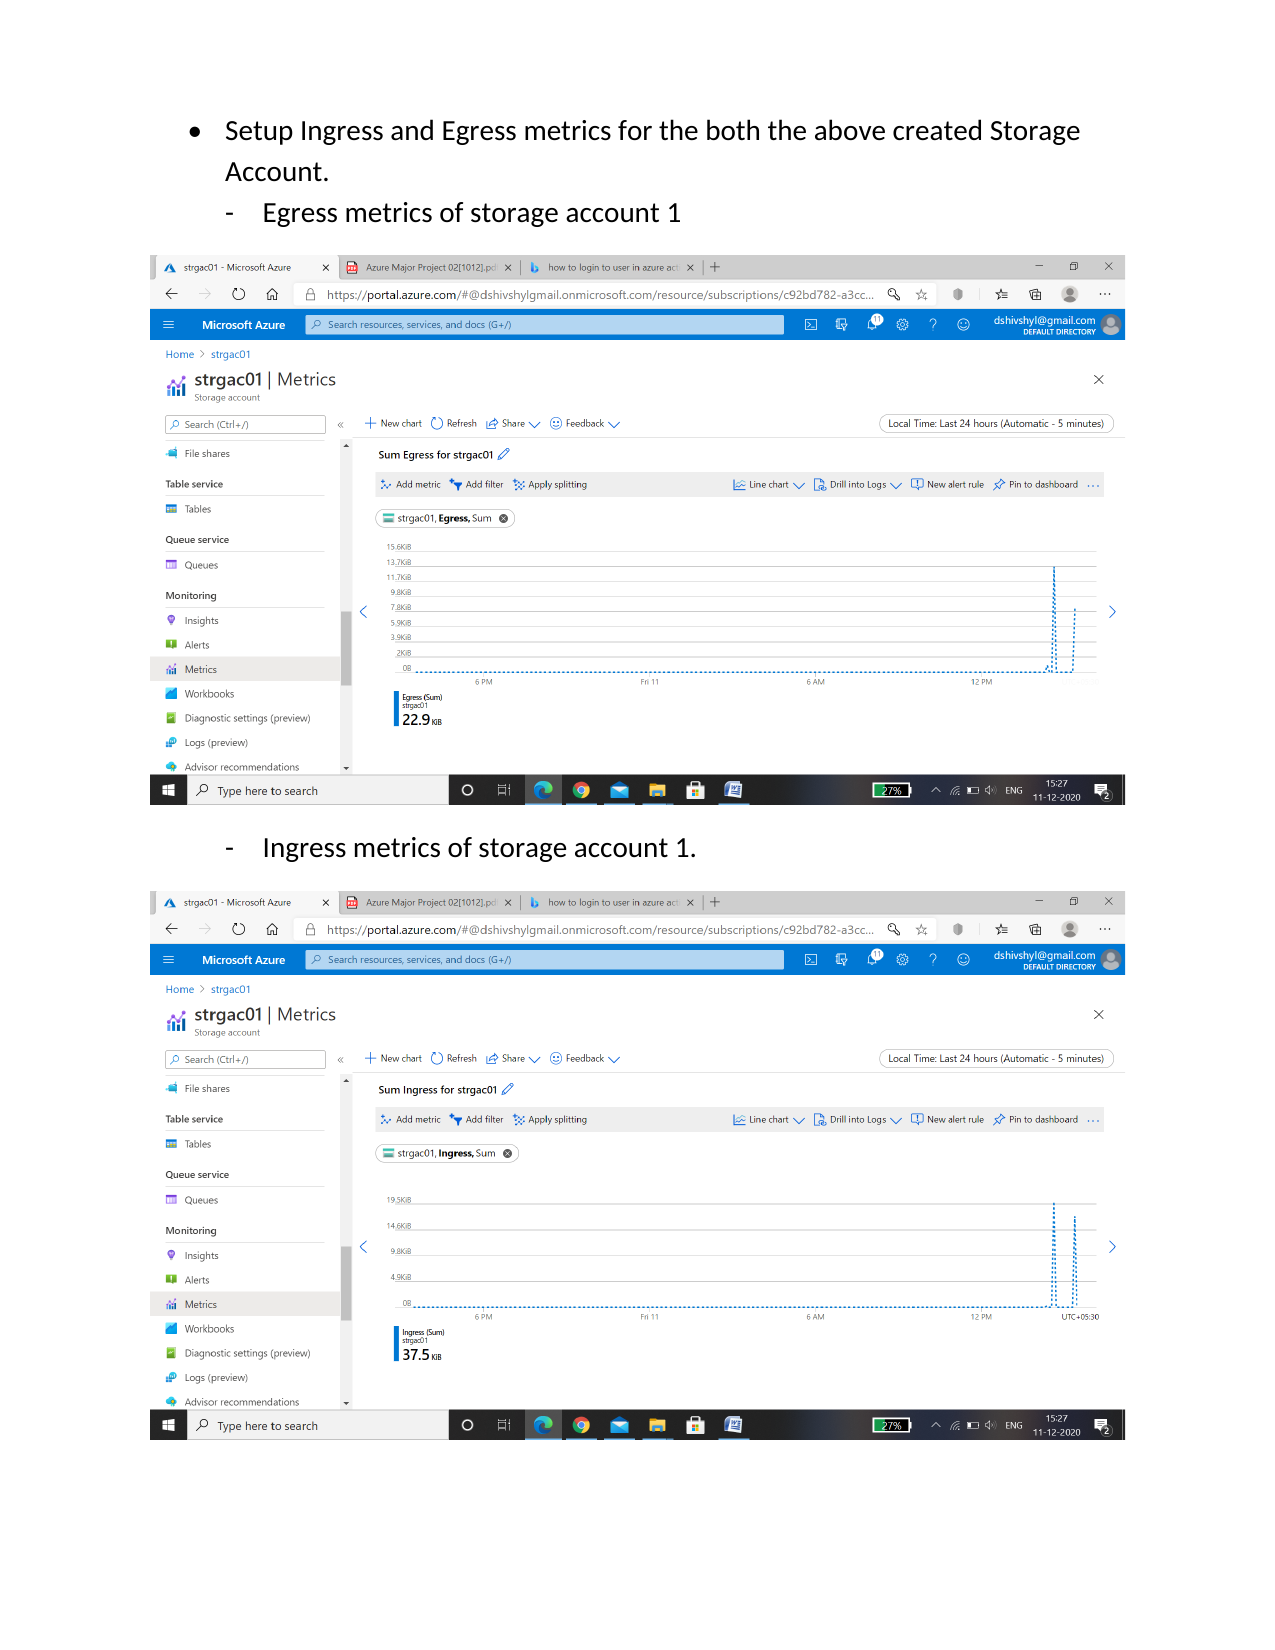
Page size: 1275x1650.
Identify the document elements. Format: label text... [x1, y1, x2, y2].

list Setup Ingress and Egress metrics for the both the above created Storage Account. [187, 112, 1125, 189]
list Egress metrics of storage account 1 [225, 194, 1125, 229]
picture [150, 255, 1125, 805]
picture [150, 891, 1125, 1440]
list Ingress metrics of storage account 1. [225, 829, 1125, 865]
